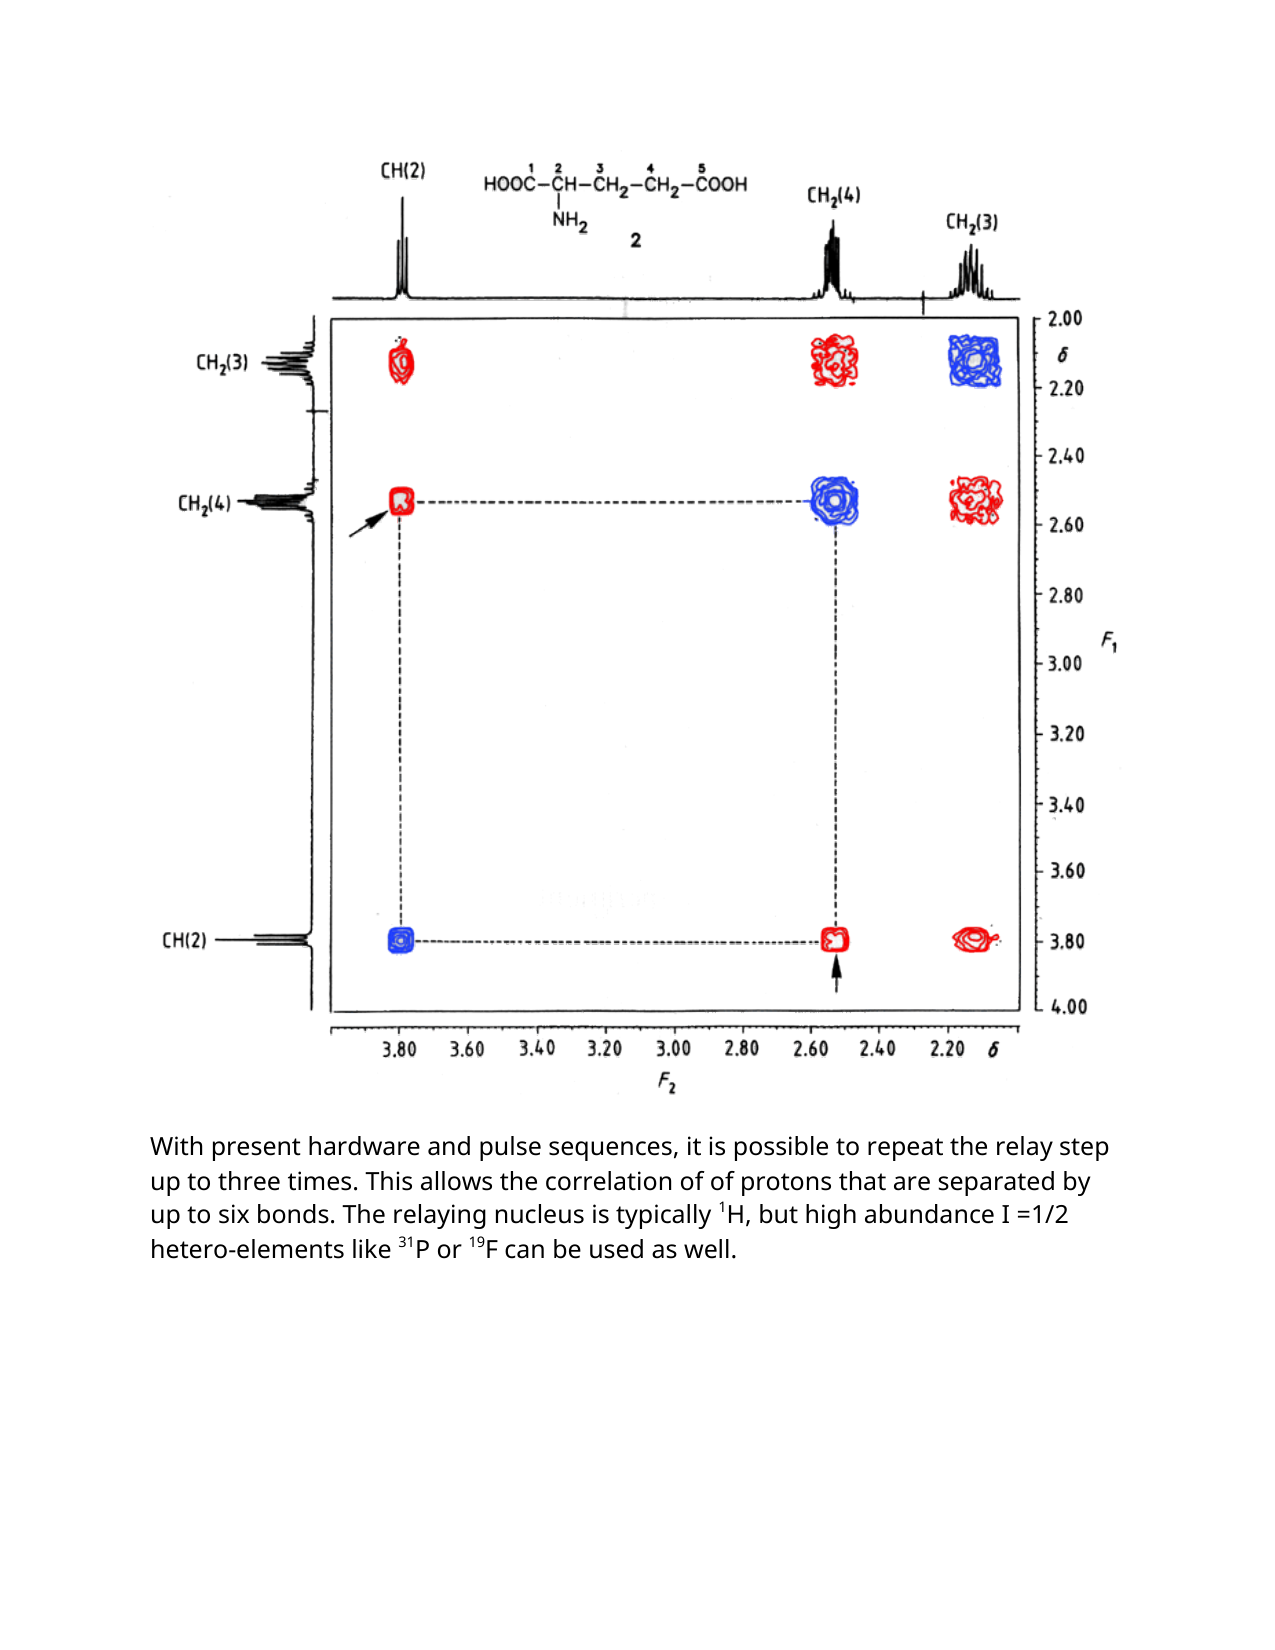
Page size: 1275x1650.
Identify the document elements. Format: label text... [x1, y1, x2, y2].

picture [150, 150, 1125, 1096]
text With present hardware and pulse sequences, it is possible to repeat the relay step up to three times. This allows the correlation of of protons that are separated by up to six bonds. The relaying nucleus is typically 1H, but high abundance I =1/2 hetero-elements like 31P or 19F can be used as well. [150, 1129, 1125, 1265]
